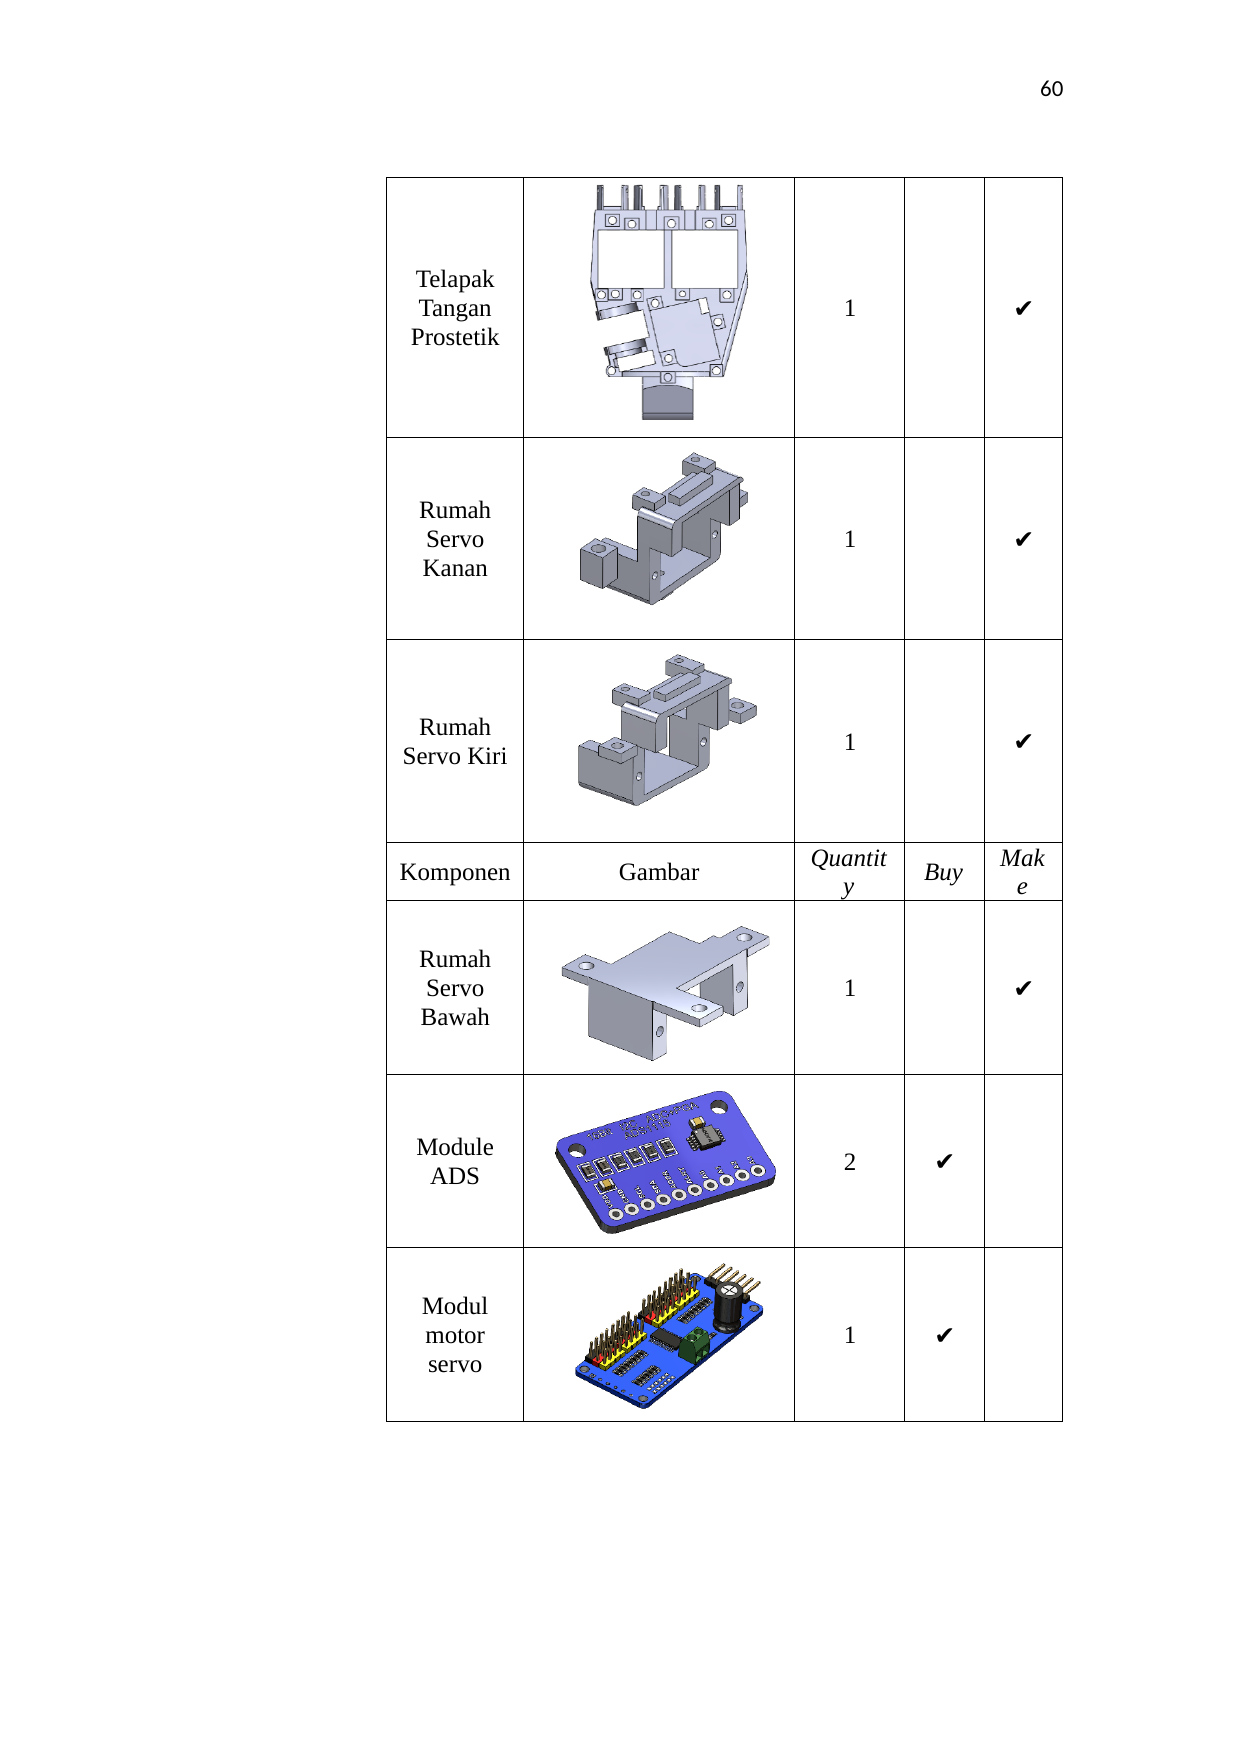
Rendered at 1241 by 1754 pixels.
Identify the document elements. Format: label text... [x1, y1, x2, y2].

table_cell [905, 438, 984, 639]
table_cell 1 [795, 178, 904, 437]
table_cell [524, 640, 794, 842]
table_cell 2 [795, 1075, 904, 1247]
table_cell Buy [905, 843, 984, 900]
table_cell ✔ [985, 438, 1062, 639]
table_cell ✔ [985, 901, 1062, 1074]
table_cell ✔ [985, 178, 1062, 437]
table_cell Make [985, 843, 1062, 900]
table_cell Module ADS [387, 1075, 523, 1247]
table_cell [524, 178, 794, 437]
table_cell 1 [795, 438, 904, 639]
table_cell Komponen [387, 843, 523, 900]
table_cell 1 [795, 640, 904, 842]
table_cell [905, 640, 984, 842]
table_cell Rumah Servo Kanan [387, 438, 523, 639]
table_cell Modul motor servo [387, 1248, 523, 1421]
table_cell ✔ [905, 1075, 984, 1247]
table_cell ✔ [985, 640, 1062, 842]
table_cell 1 [795, 1248, 904, 1421]
table_cell [905, 178, 984, 437]
table_cell Telapak Tangan Prostetik [387, 178, 523, 437]
table_cell 1 [795, 901, 904, 1074]
table_cell [524, 901, 794, 1074]
table_cell [985, 1248, 1062, 1421]
table_cell [524, 1075, 794, 1247]
table_cell [524, 1248, 794, 1421]
table_cell [524, 438, 794, 639]
table_cell ✔ [905, 1248, 984, 1421]
table_cell [985, 1075, 1062, 1247]
table_cell Gambar [524, 843, 794, 900]
table_cell Quantity [795, 843, 904, 900]
table_cell Rumah Servo Bawah [387, 901, 523, 1074]
table_cell Rumah Servo Kiri [387, 640, 523, 842]
table_cell [905, 901, 984, 1074]
